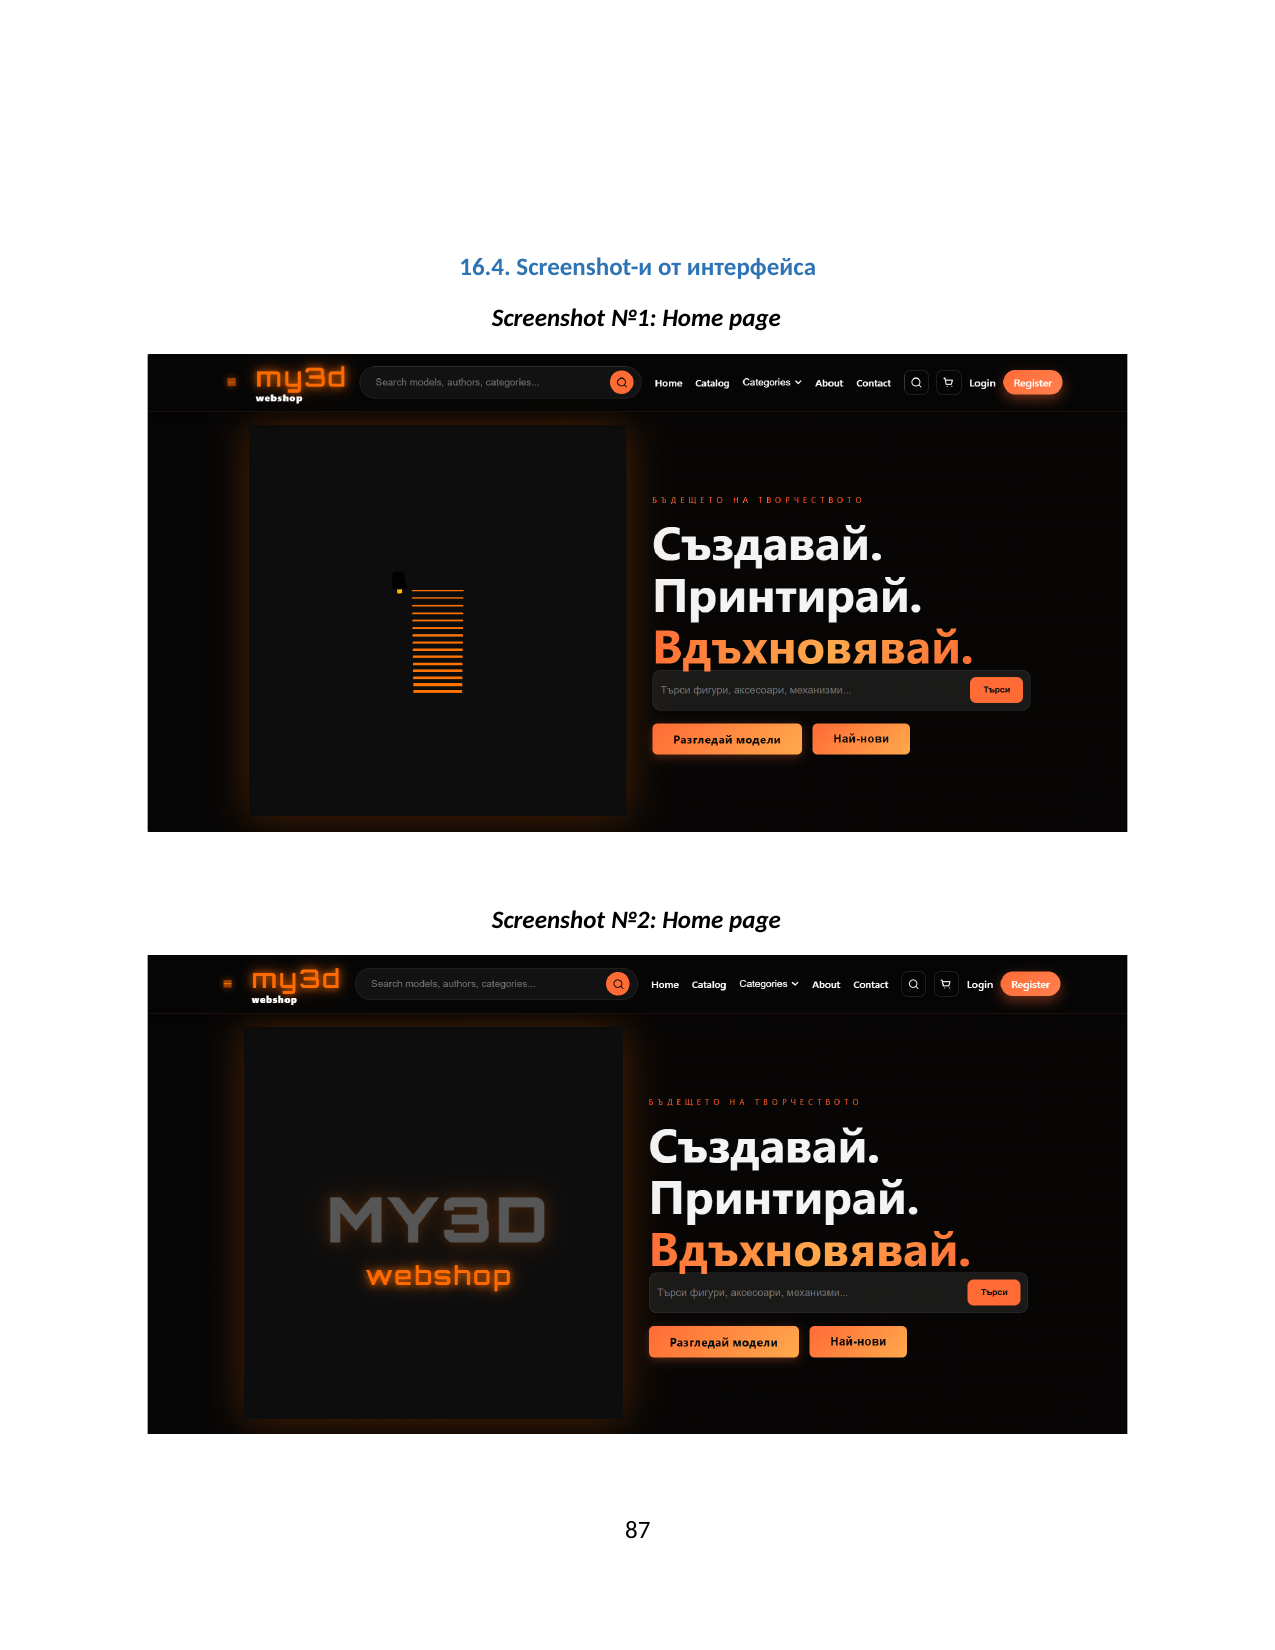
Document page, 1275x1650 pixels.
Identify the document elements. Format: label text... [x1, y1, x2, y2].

text 16.4. Screenshot-и от интерфейса [148, 251, 1127, 281]
picture [147, 354, 1128, 832]
text Screenshot №1: Home page [148, 303, 1127, 333]
text Screenshot №2: Home page [148, 904, 1127, 935]
picture [147, 955, 1128, 1434]
